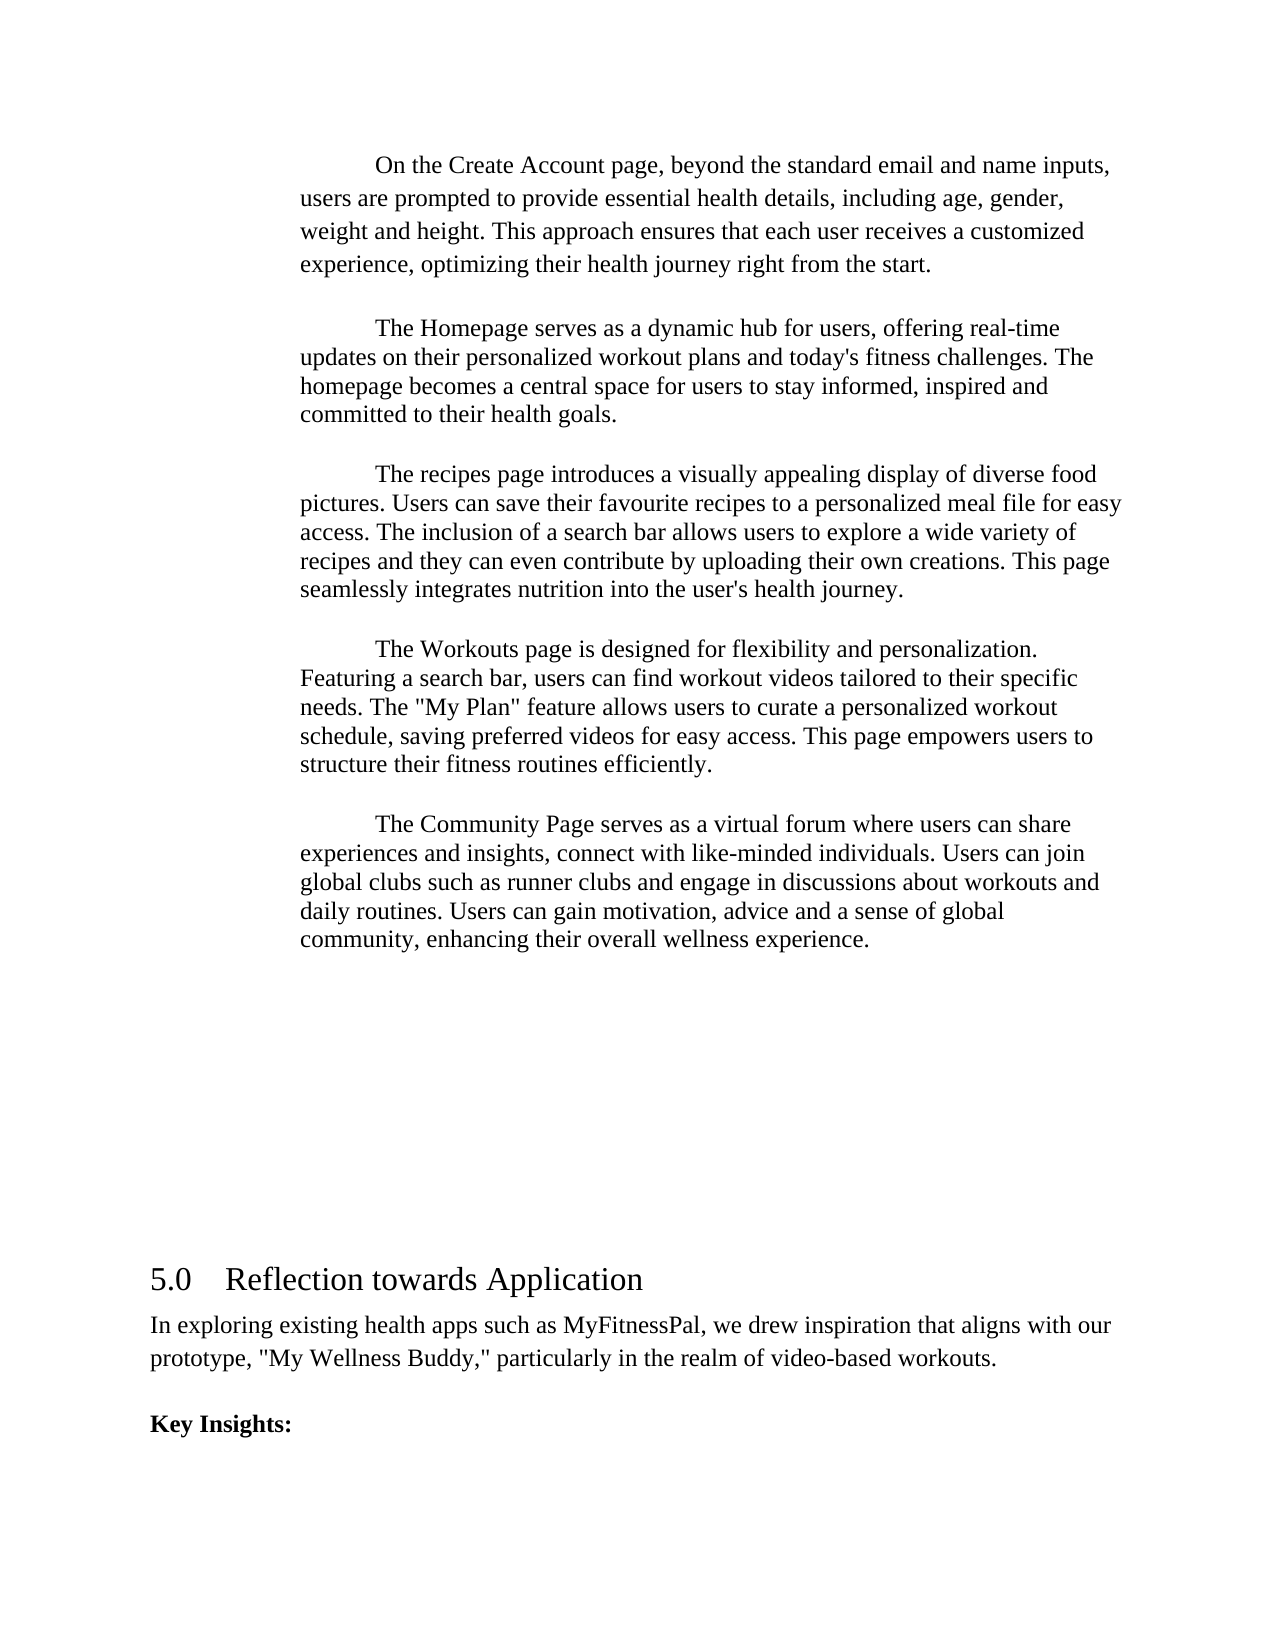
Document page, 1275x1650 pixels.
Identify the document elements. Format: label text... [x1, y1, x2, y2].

text The Homepage serves as a dynamic hub for users, offering real-time updates on their personalized workout plans and today's fitness challenges. The homepage becomes a central space for users to stay informed, inspired and committed to their health goals. [300, 313, 1125, 428]
subtitle 5.0 Reflection towards Application [150, 1259, 1125, 1297]
text The recipes page introduces a visually appealing display of diverse food pictures. Users can save their favourite recipes to a personalized meal file for easy access. The inclusion of a search bar allows users to explore a wide variety of recipes and they can even contribute by uploading their own creations. This page seamlessly integrates nutrition into the user's health journey. [300, 459, 1125, 603]
text The Workouts page is designed for flexibility and personalization. Featuring a search bar, users can find workout videos tailored to their specific needs. The "My Plan" feature allows users to curate a personalized workout schedule, saving preferred videos for easy access. This page empowers users to structure their fitness routines efficiently. [300, 634, 1125, 778]
text On the Create Account page, beyond the standard email and name inputs, users are prompted to provide essential health details, including age, gender, weight and height. This approach ensures that each user receives a customized experience, optimizing their health journey right from the start. [300, 150, 1125, 278]
text In exploring existing health apps such as MyFitnessPal, we drew inspiration that aligns with our prototype, "My Wellness Buddy," particularly in the realm of video-based workouts. [150, 1310, 1125, 1372]
text The Community Page serves as a virtual forum where users can share experiences and insights, connect with like-minded individuals. Users can join global clubs such as runner clubs and engage in discussions about workouts and daily routines. Users can gain motivation, advice and a sense of global community, enhancing their overall wellness experience. [300, 809, 1125, 953]
text Key Insights: [150, 1409, 1125, 1438]
